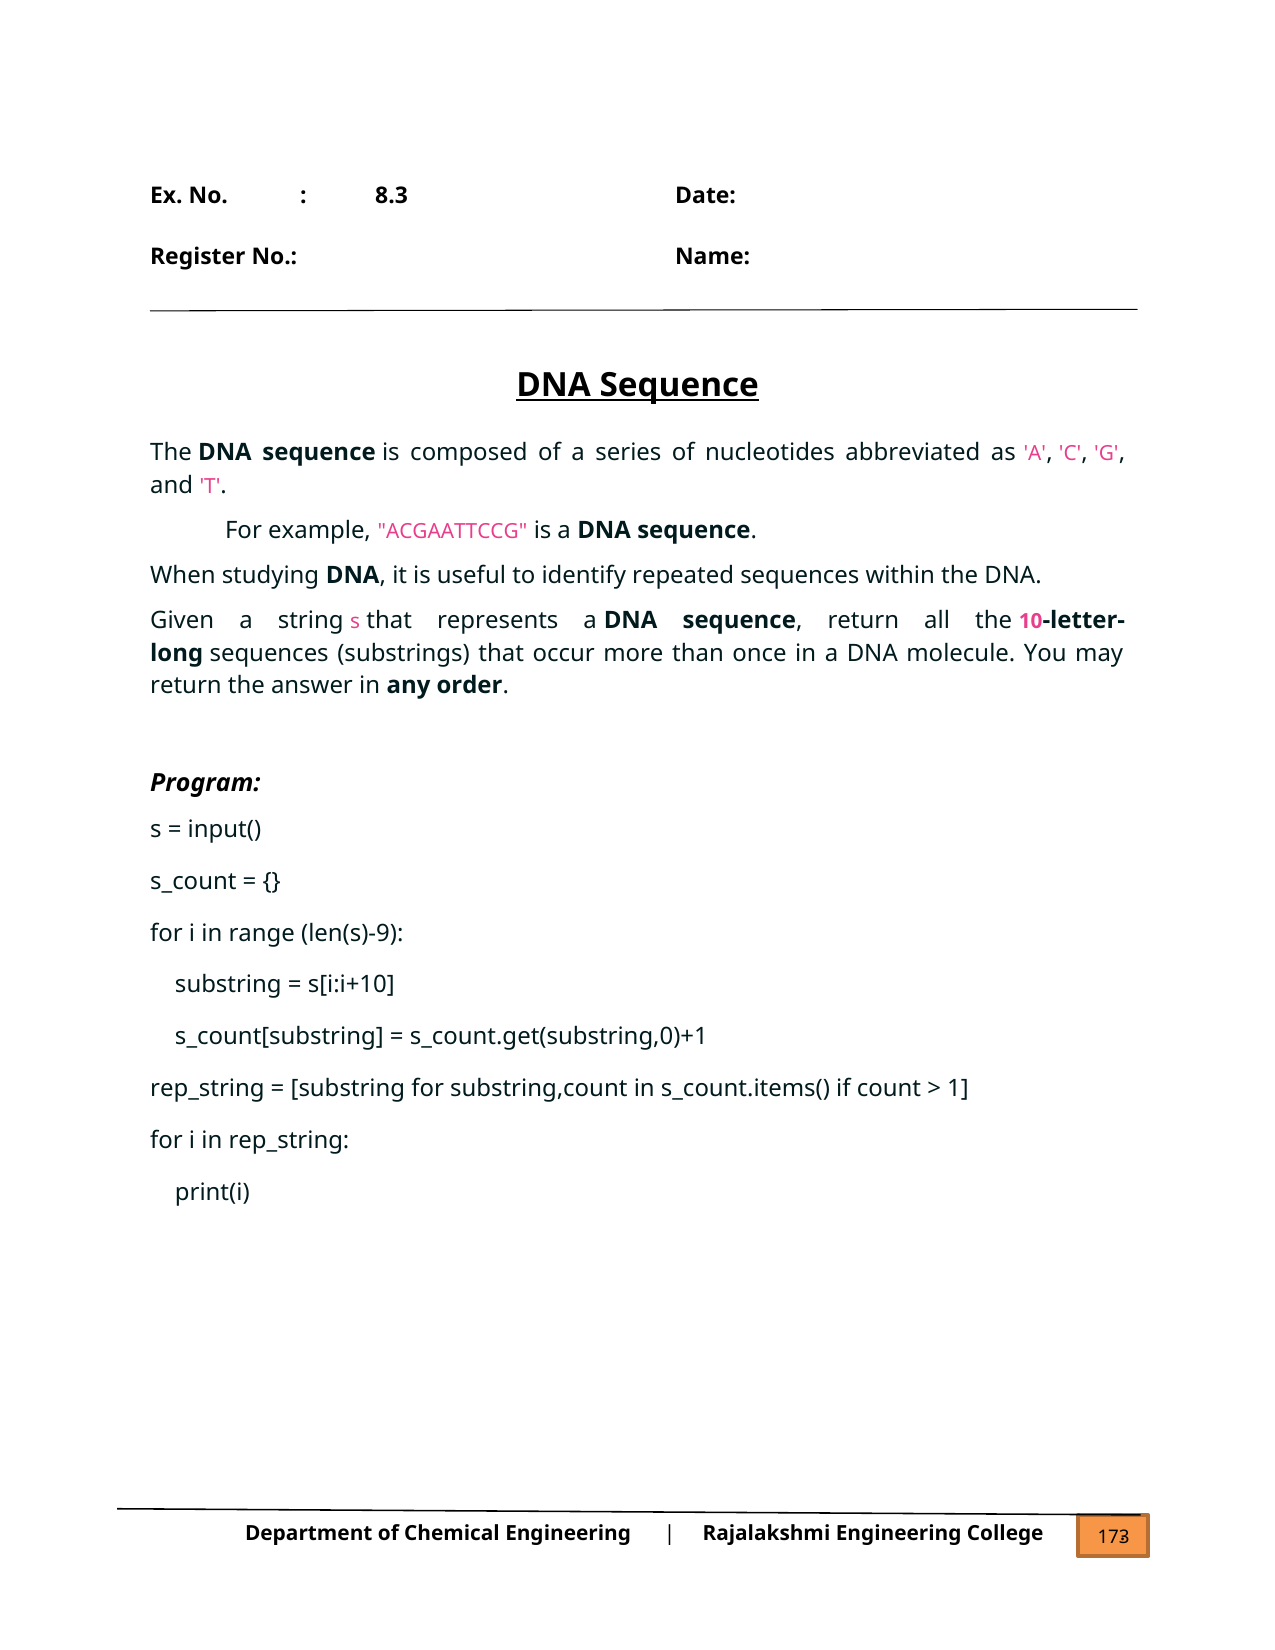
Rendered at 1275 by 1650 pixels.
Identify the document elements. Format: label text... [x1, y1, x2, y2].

text for i in rep_string: [150, 1123, 1125, 1156]
text for i in range (len(s)-9): [150, 915, 1125, 948]
text Given a string s that represents a DNA sequence, return all the 10-letter-long sequences (substrings) that occur more than once in a DNA molecule. You may return the answer in any order. [150, 603, 1125, 701]
text print(i) [150, 1175, 1125, 1207]
text rep_string = [substring for substring,count in s_count.items() if count > 1] [150, 1071, 1125, 1104]
text When studying DNA, it is useful to identify repeated sequences within the DNA. [150, 558, 1125, 590]
text Program: [150, 765, 1125, 799]
text Ex. No. : 8.3 Date: [150, 179, 1125, 210]
text Register No.: Name: [150, 239, 1125, 271]
text s_count = {} [150, 863, 1125, 896]
text s_count[substring] = s_count.get(substring,0)+1 [150, 1019, 1125, 1052]
text DNA Sequence [150, 360, 1125, 406]
text For example, "ACGAATTCCG" is a DNA sequence. [150, 513, 1125, 545]
text substring = s[i:i+10] [150, 967, 1125, 1000]
text s = input() [150, 812, 1125, 844]
text The DNA sequence is composed of a series of nucleotides abbreviated as 'A', 'C', 'G', and 'T'. [150, 435, 1125, 500]
